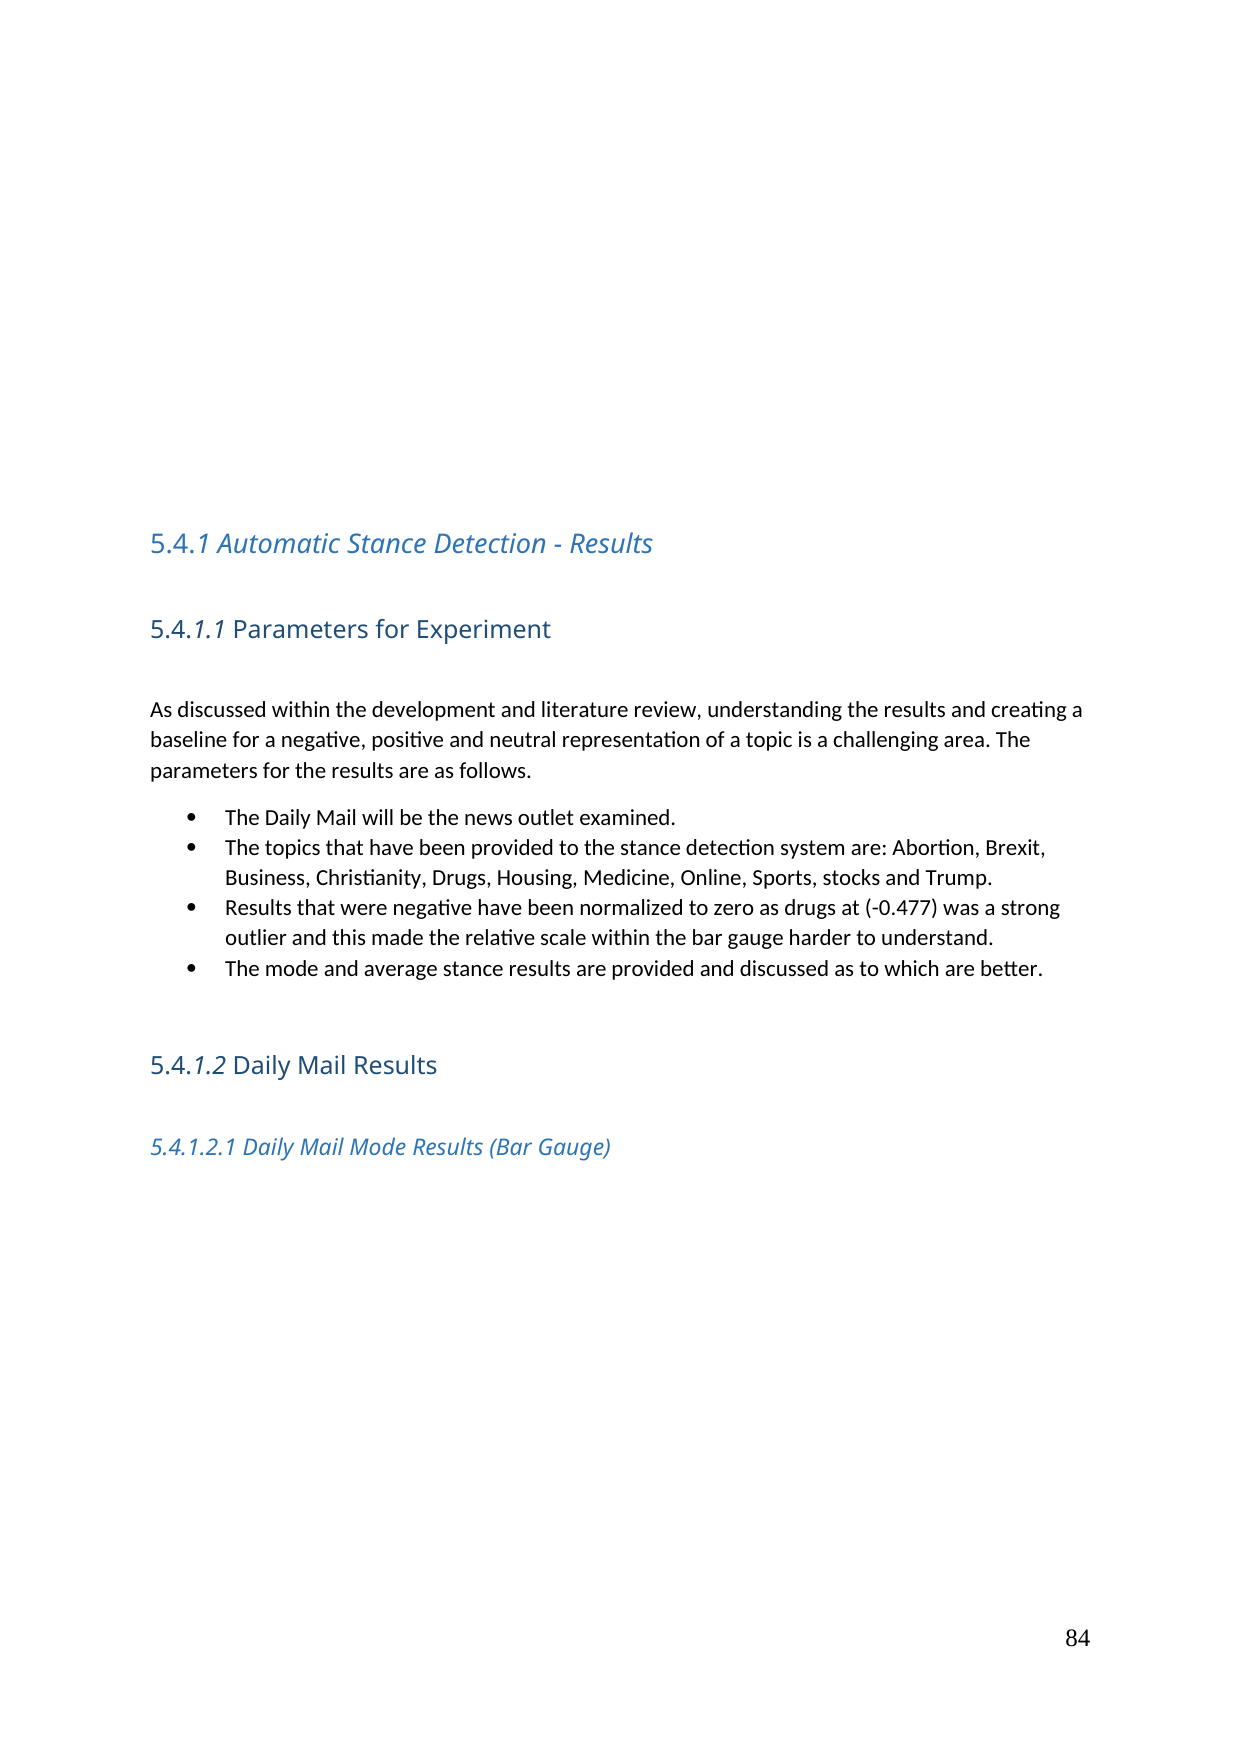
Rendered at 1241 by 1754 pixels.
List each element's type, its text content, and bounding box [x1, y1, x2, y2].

list The mode and average stance results are provided and discussed as to which are better. [187, 954, 1090, 982]
subtitle 5.4.1.2.1 Daily Mail Mode Results (Bar Gauge) [150, 1131, 1090, 1162]
list Results that were negative have been normalized to zero as drugs at (-0.477) was a strong outlier and this made the relative scale within the bar gauge harder to understand. [187, 893, 1090, 951]
text As discussed within the development and literature review, understanding the results and creating a baseline for a negative, positive and neutral representation of a topic is a challenging area. The parameters for the results are as follows. [150, 695, 1090, 784]
subtitle 5.4.1.2 Daily Mail Results [150, 1047, 1090, 1081]
list The Daily Mail will be the news outlet examined. [187, 803, 1090, 831]
list The topics that have been provided to the stance detection system are: Abortion, Brexit, Business, Christianity, Drugs, Housing, Medicine, Online, Sports, stocks and Trump. [187, 833, 1090, 891]
subtitle 5.4.1.1 Parameters for Experiment [150, 612, 1090, 646]
subtitle 5.4.1 Automatic Stance Detection - Results [150, 525, 1090, 562]
